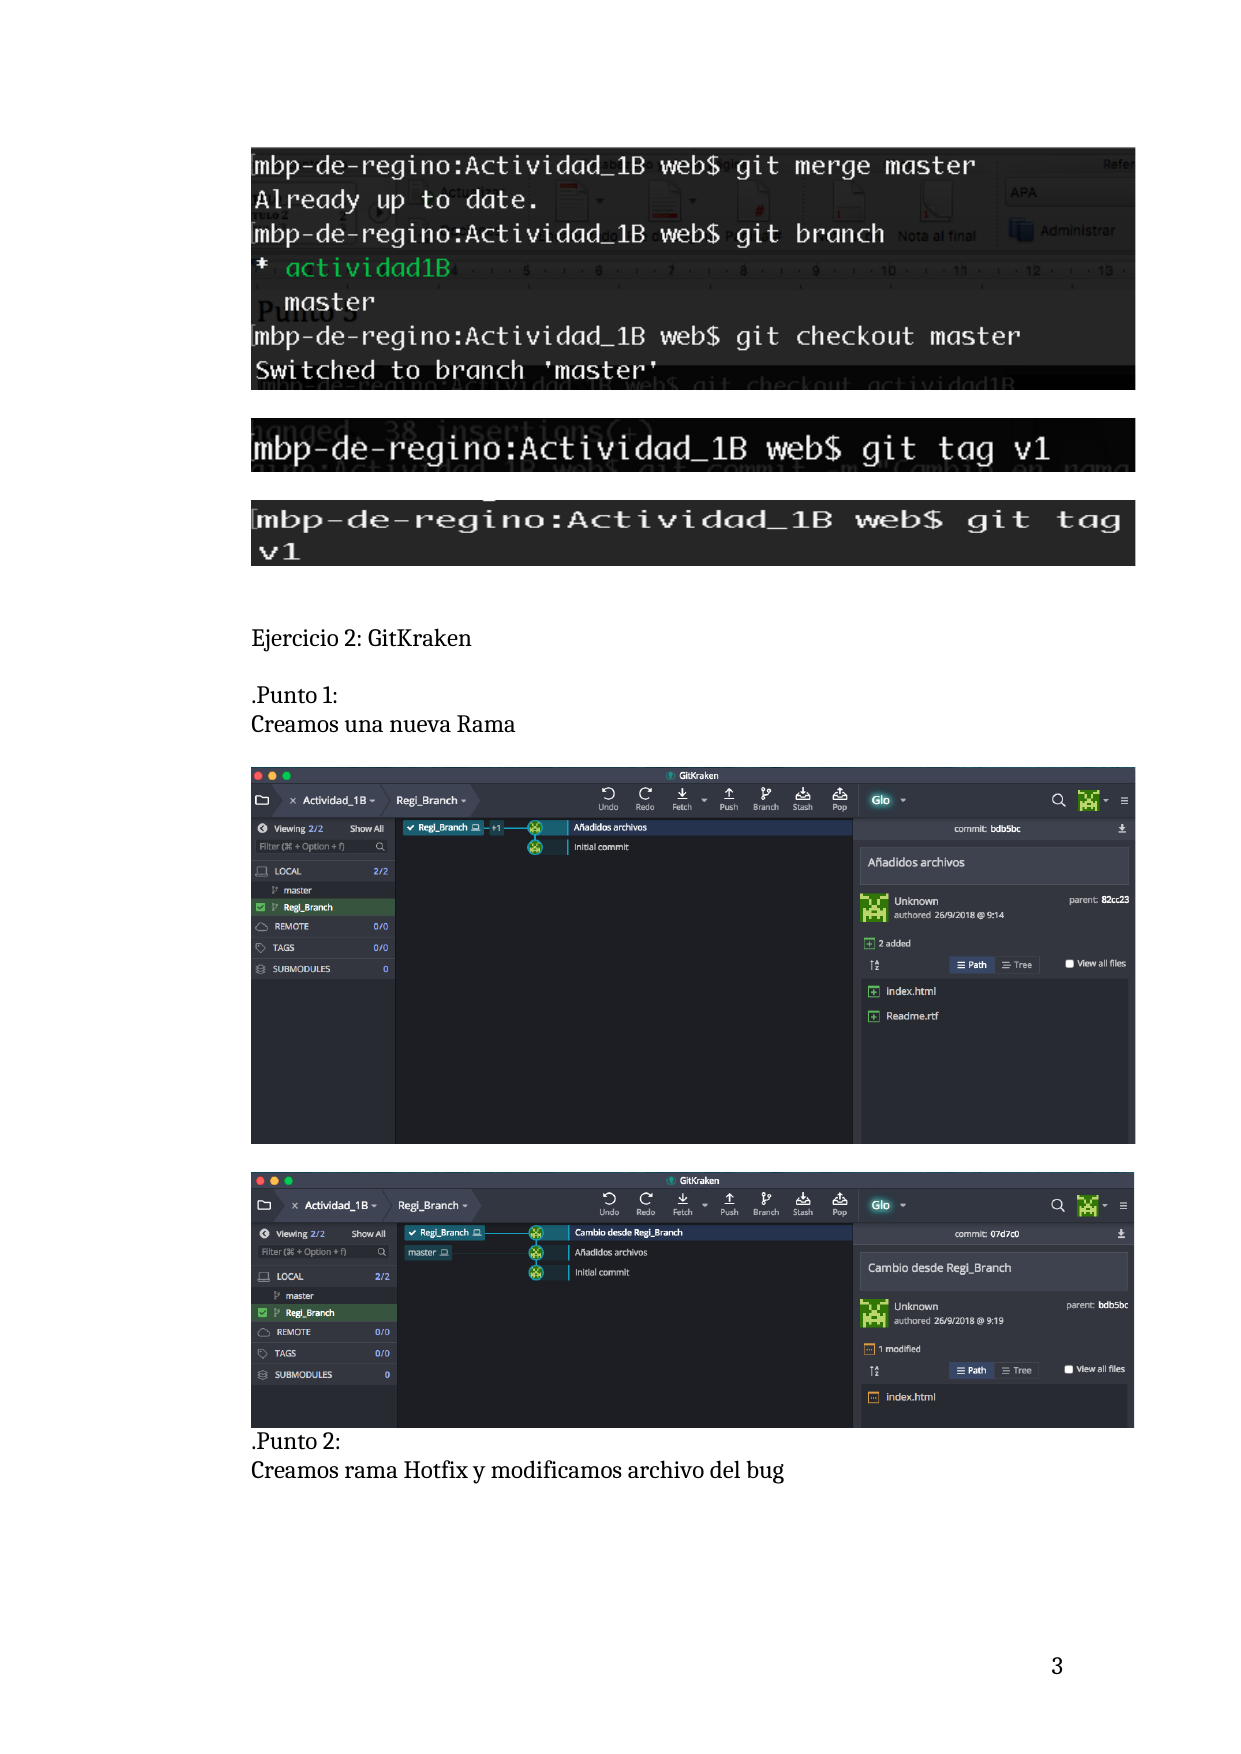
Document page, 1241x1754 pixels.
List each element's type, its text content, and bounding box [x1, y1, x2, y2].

text Creamos rama Hotfix y modificamos archivo del bug [177, 1456, 1063, 1485]
text Creamos una nueva Rama [177, 710, 1063, 738]
picture [251, 767, 1136, 1144]
text Ejercicio 2: GitKraken [177, 623, 1063, 652]
text .Punto 1: [177, 681, 1063, 710]
text .Punto 2: [177, 1427, 1063, 1456]
picture [251, 500, 1136, 566]
picture [251, 147, 1136, 390]
picture [251, 418, 1136, 472]
picture [251, 1172, 1135, 1428]
